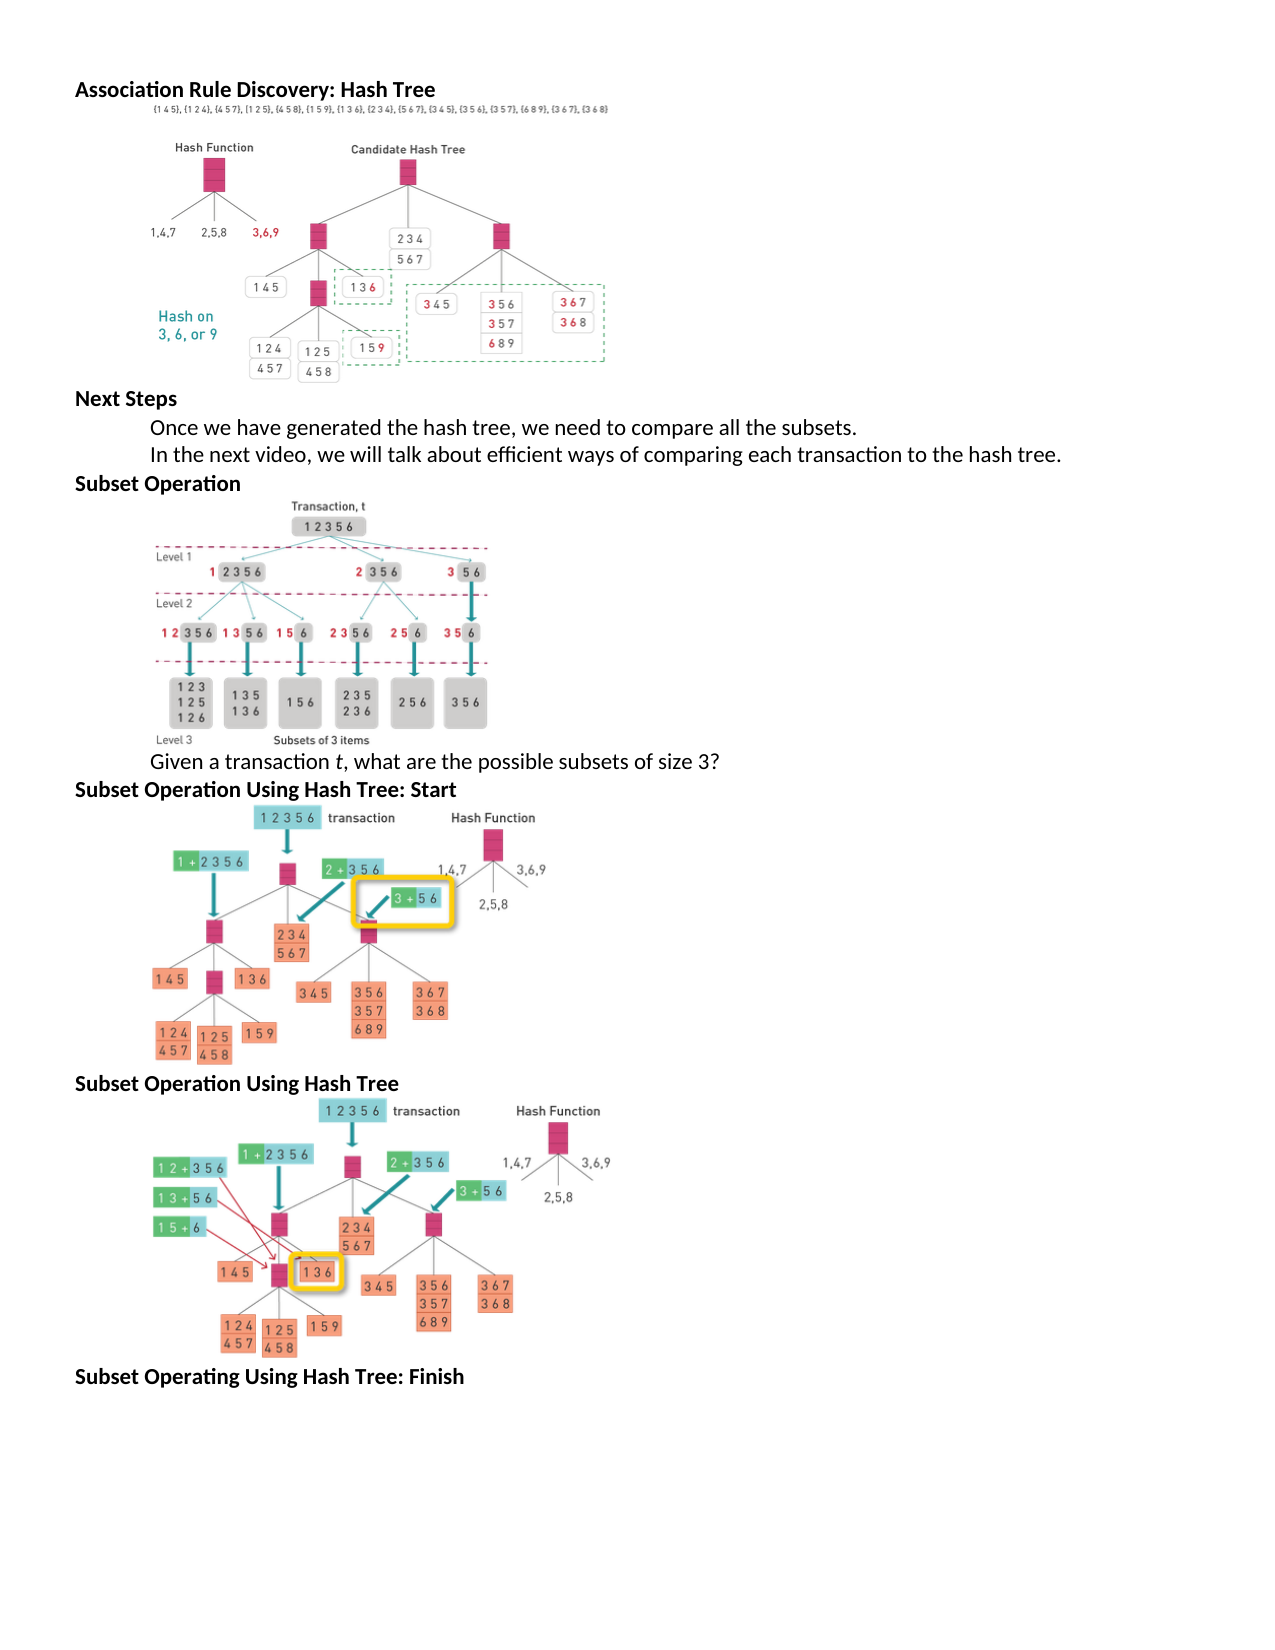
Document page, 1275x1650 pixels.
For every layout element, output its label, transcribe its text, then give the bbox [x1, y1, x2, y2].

text Once we have generated the hash tree, we need to compare all the subsets. [150, 413, 1200, 441]
text Next Steps [75, 384, 1200, 413]
text In the next video, we will talk about efficient ways of comparing each transaction to the hash tree. [150, 441, 1200, 469]
text Subset Operation Using Hash Tree: Start [75, 775, 1200, 803]
picture [150, 1097, 613, 1362]
text Association Rule Discovery: Hash Tree [75, 75, 1200, 103]
picture [150, 803, 548, 1070]
text Given a transaction t, what are the possible subsets of size 3? [75, 747, 1200, 775]
text Subset Operating Using Hash Tree: Finish [75, 1362, 1200, 1390]
picture [150, 103, 609, 385]
picture [150, 496, 499, 748]
text Subset Operation [75, 469, 1200, 497]
text Subset Operation Using Hash Tree [75, 1069, 1200, 1097]
